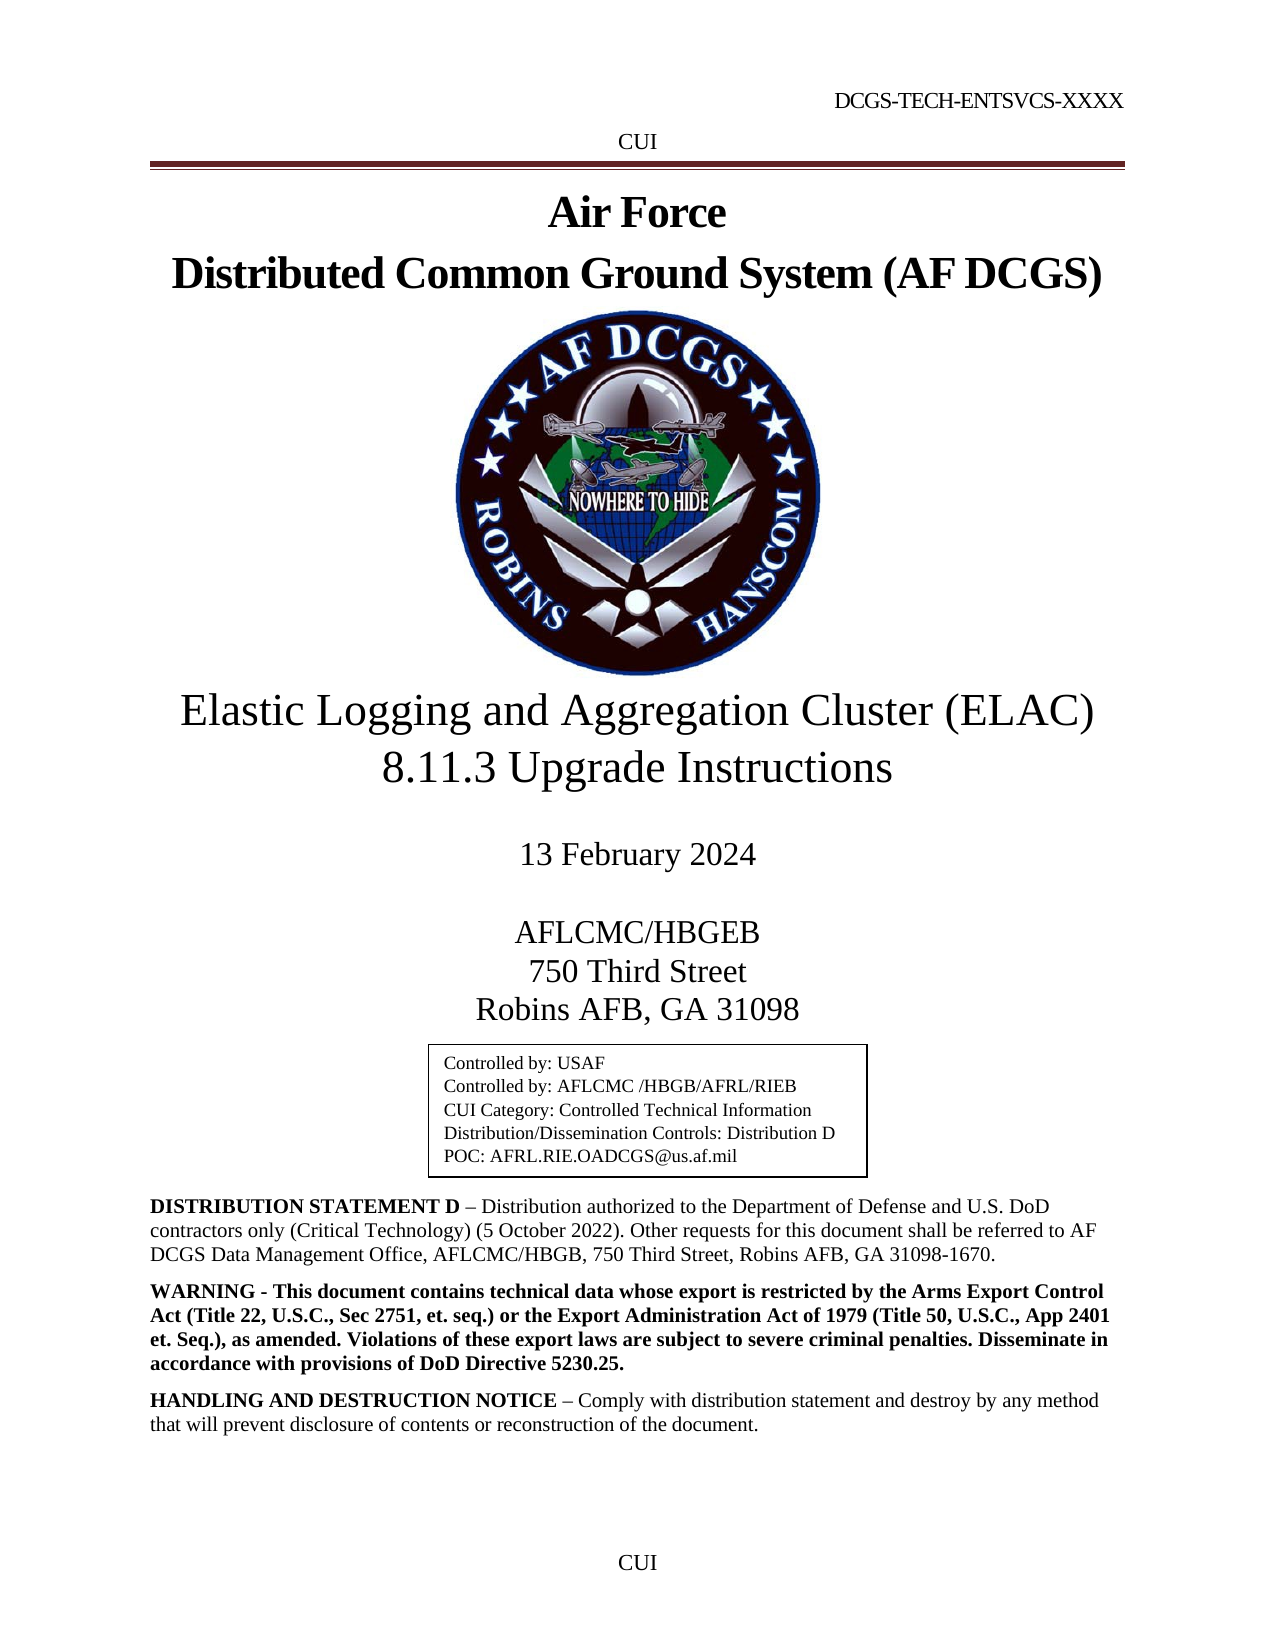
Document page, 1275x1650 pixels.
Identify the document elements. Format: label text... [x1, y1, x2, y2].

text 13 February 2024 [150, 834, 1125, 872]
text WARNING - This document contains technical data whose export is restricted by the Arms Export Control Act (Title 22, U.S.C., Sec 2751, et. seq.) or the Export Administration Act of 1979 (Title 50, U.S.C., App 2401 et. Seq.), as amended. Violations of these export laws are subject to severe criminal penalties. Disseminate in accordance with provisions of DoD Directive 5230.25. [150, 1279, 1125, 1375]
text DISTRIBUTION STATEMENT D – Distribution authorized to the Department of Defense and U.S. DoD contractors only (Critical Technology) (5 October 2022). Other requests for this document shall be referred to AF DCGS Data Management Office, AFLCMC/HBGB, 750 Third Street, Robins AFB, GA 31098-1670. [150, 1194, 1125, 1266]
title Air Force [150, 185, 1125, 238]
text Elastic Logging and Aggregation Cluster (ELAC) 8.11.3 Upgrade Instructions [150, 682, 1125, 792]
text HANDLING AND DESTRUCTION NOTICE – Comply with distribution statement and destroy by any method that will prevent disclosure of contents or reconstruction of the document. [150, 1388, 1125, 1436]
title Distributed Common Ground System (AF DCGS) [150, 246, 1125, 298]
title AFLCMC/HBGEB 750 Third Street Robins AFB, GA 31098 [150, 913, 1125, 1028]
picture [450, 306, 825, 681]
